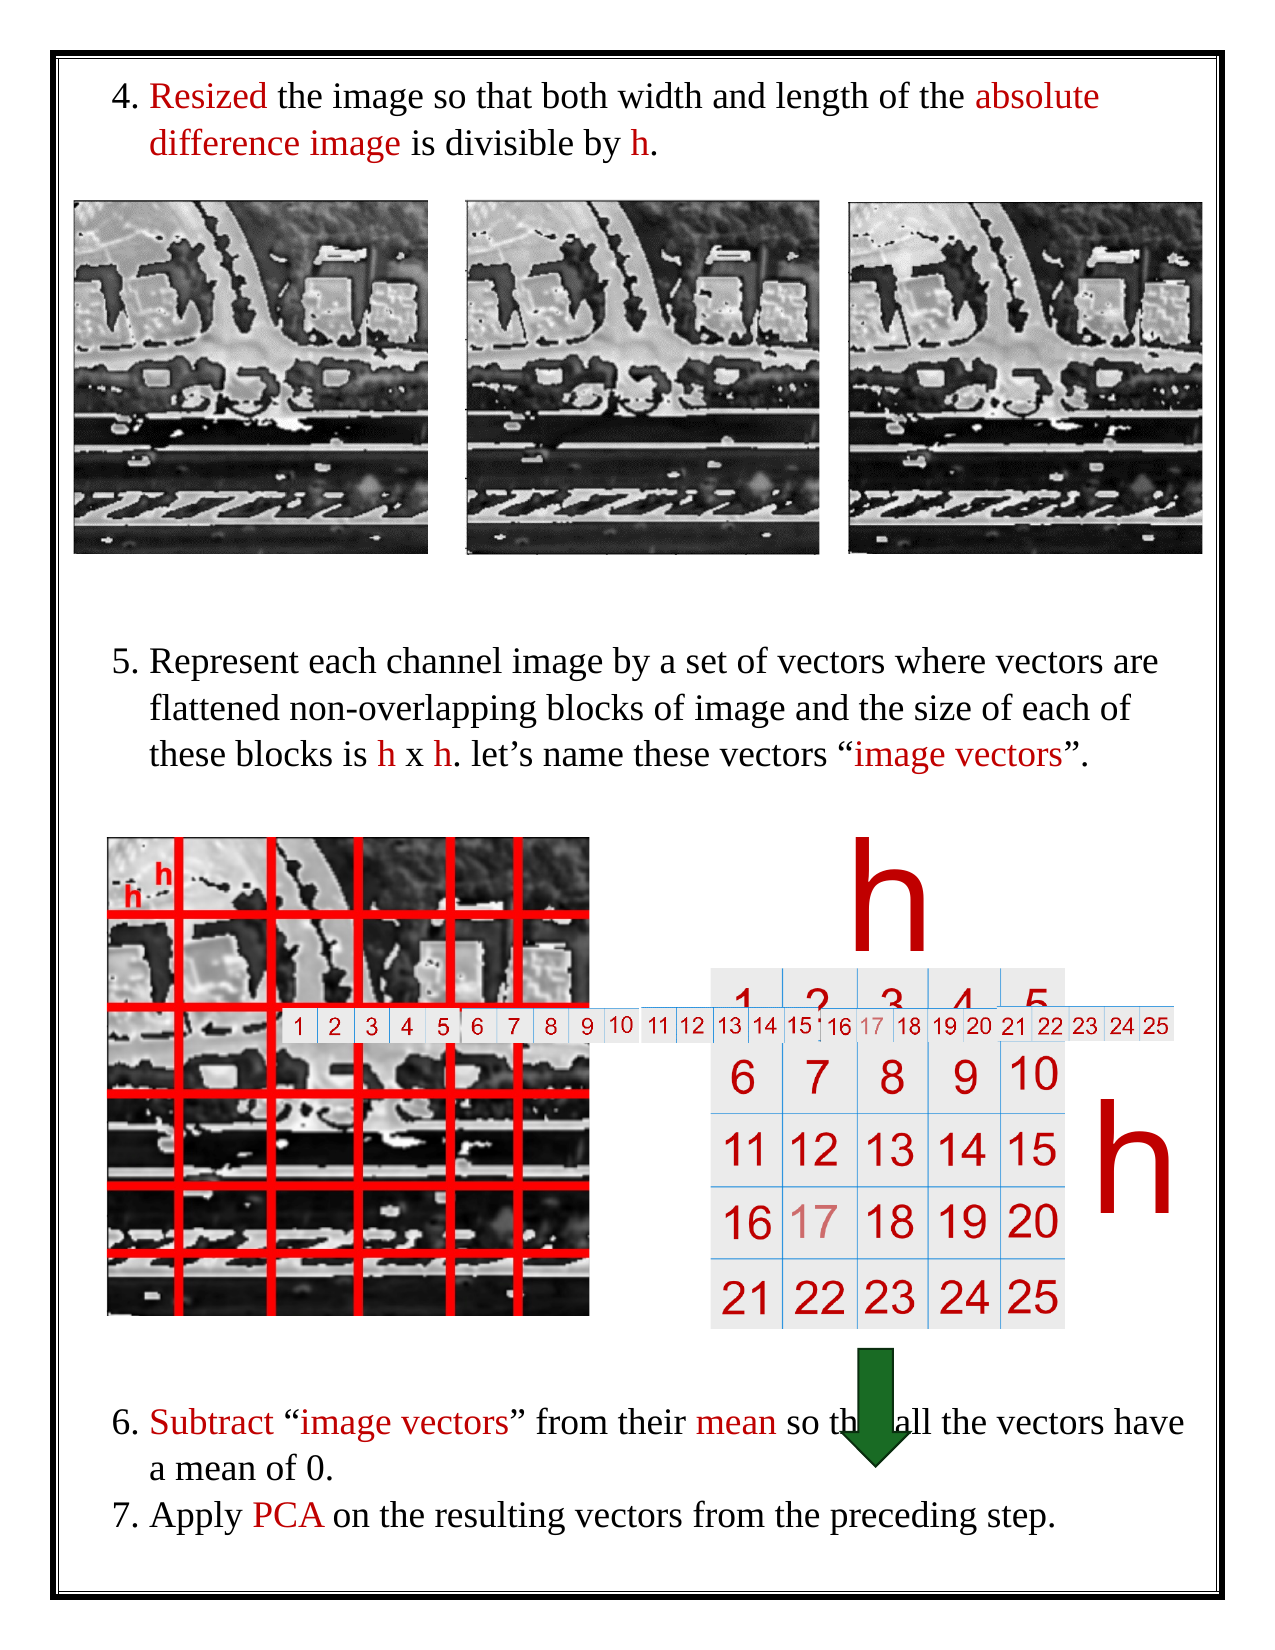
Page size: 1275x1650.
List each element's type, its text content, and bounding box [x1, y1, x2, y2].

list Apply PCA on the resulting vectors from the preceding step. [111, 1492, 1211, 1535]
picture [106, 837, 639, 1316]
picture [641, 968, 1174, 1329]
picture [848, 202, 1203, 554]
list Represent each channel image by a set of vectors where vectors are flattened non-overlapping blocks of image and the size of each of these blocks is h x h. let’s name these vectors “image vectors”. [111, 638, 1211, 775]
picture [465, 199, 820, 555]
picture [73, 200, 428, 554]
list Subtract “image vectors” from their mean so that all the vectors have a mean of 0. [111, 1399, 1211, 1489]
list Resized the image so that both width and length of the absolute difference image is divisible by h. [111, 74, 1211, 163]
